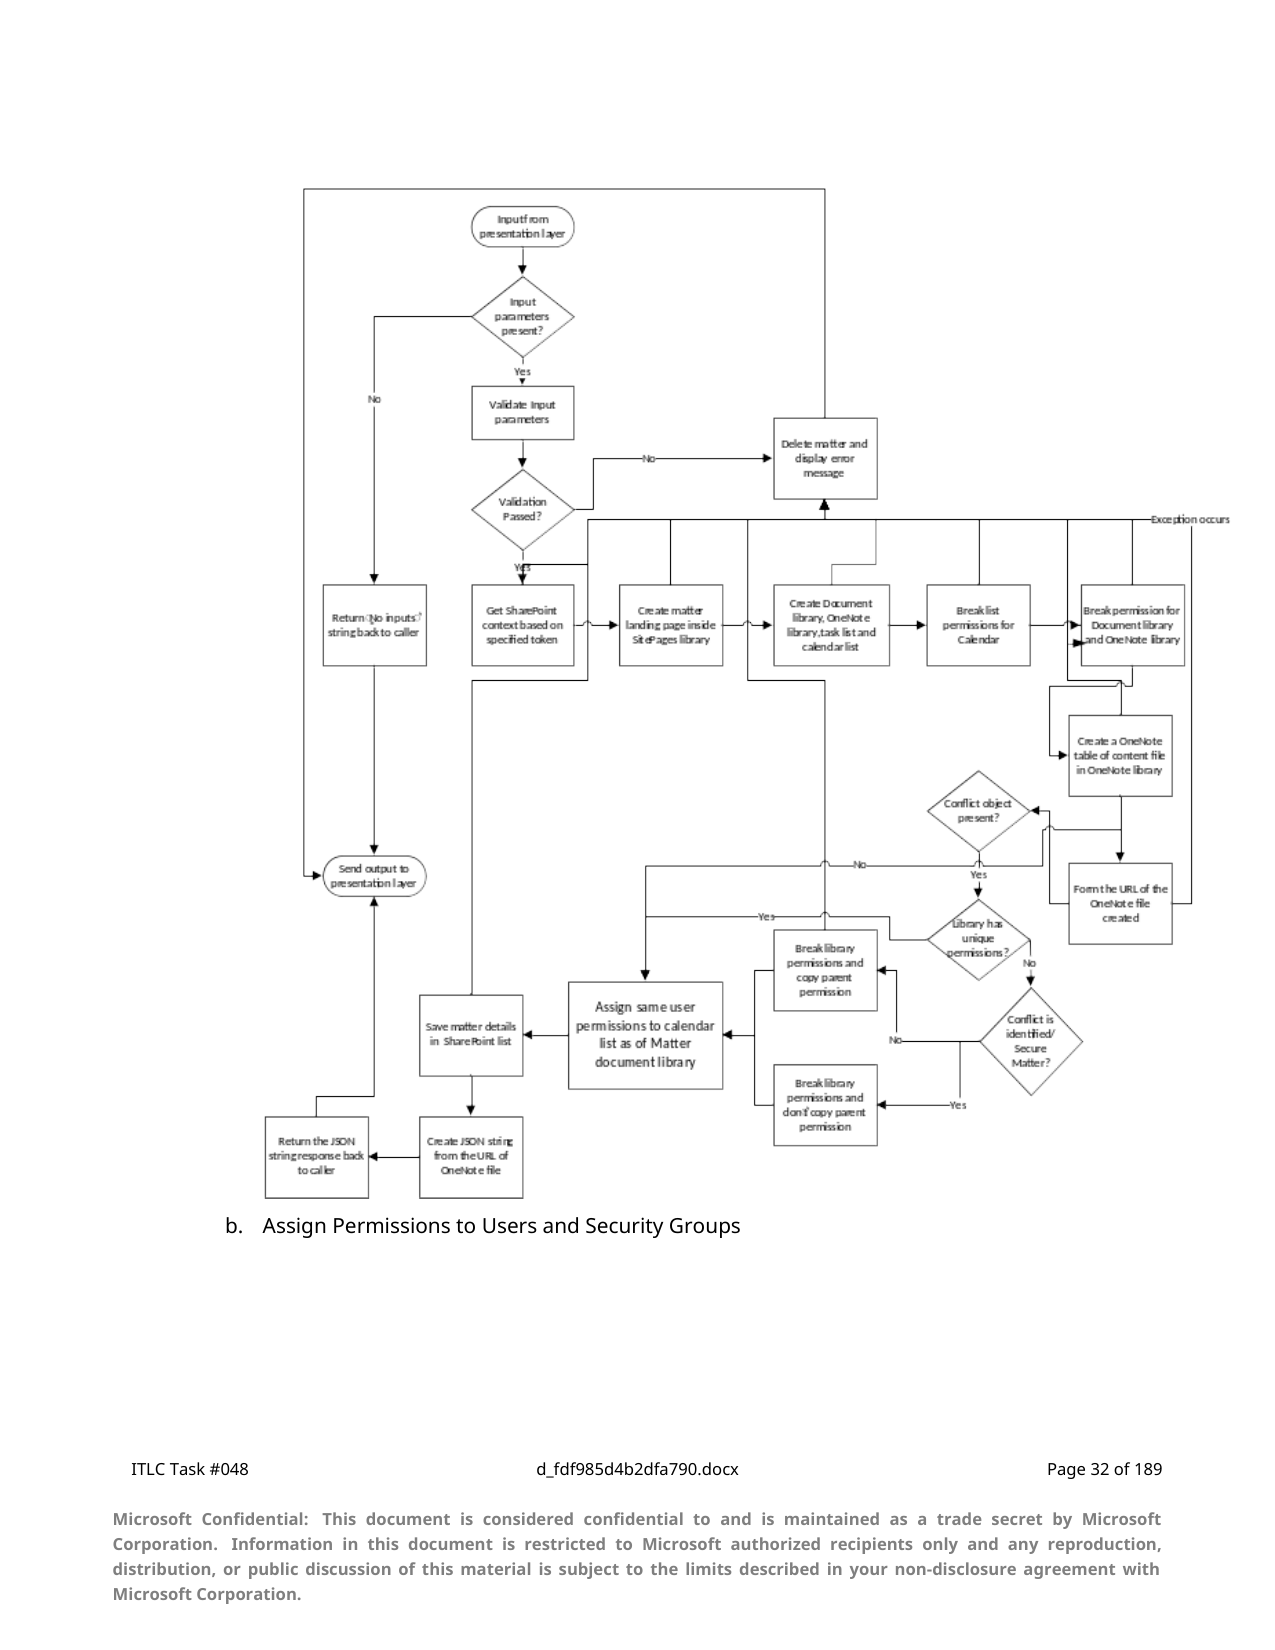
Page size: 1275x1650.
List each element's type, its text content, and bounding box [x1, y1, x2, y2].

list Assign Permissions to Users and Security Groups [225, 1211, 1162, 1239]
